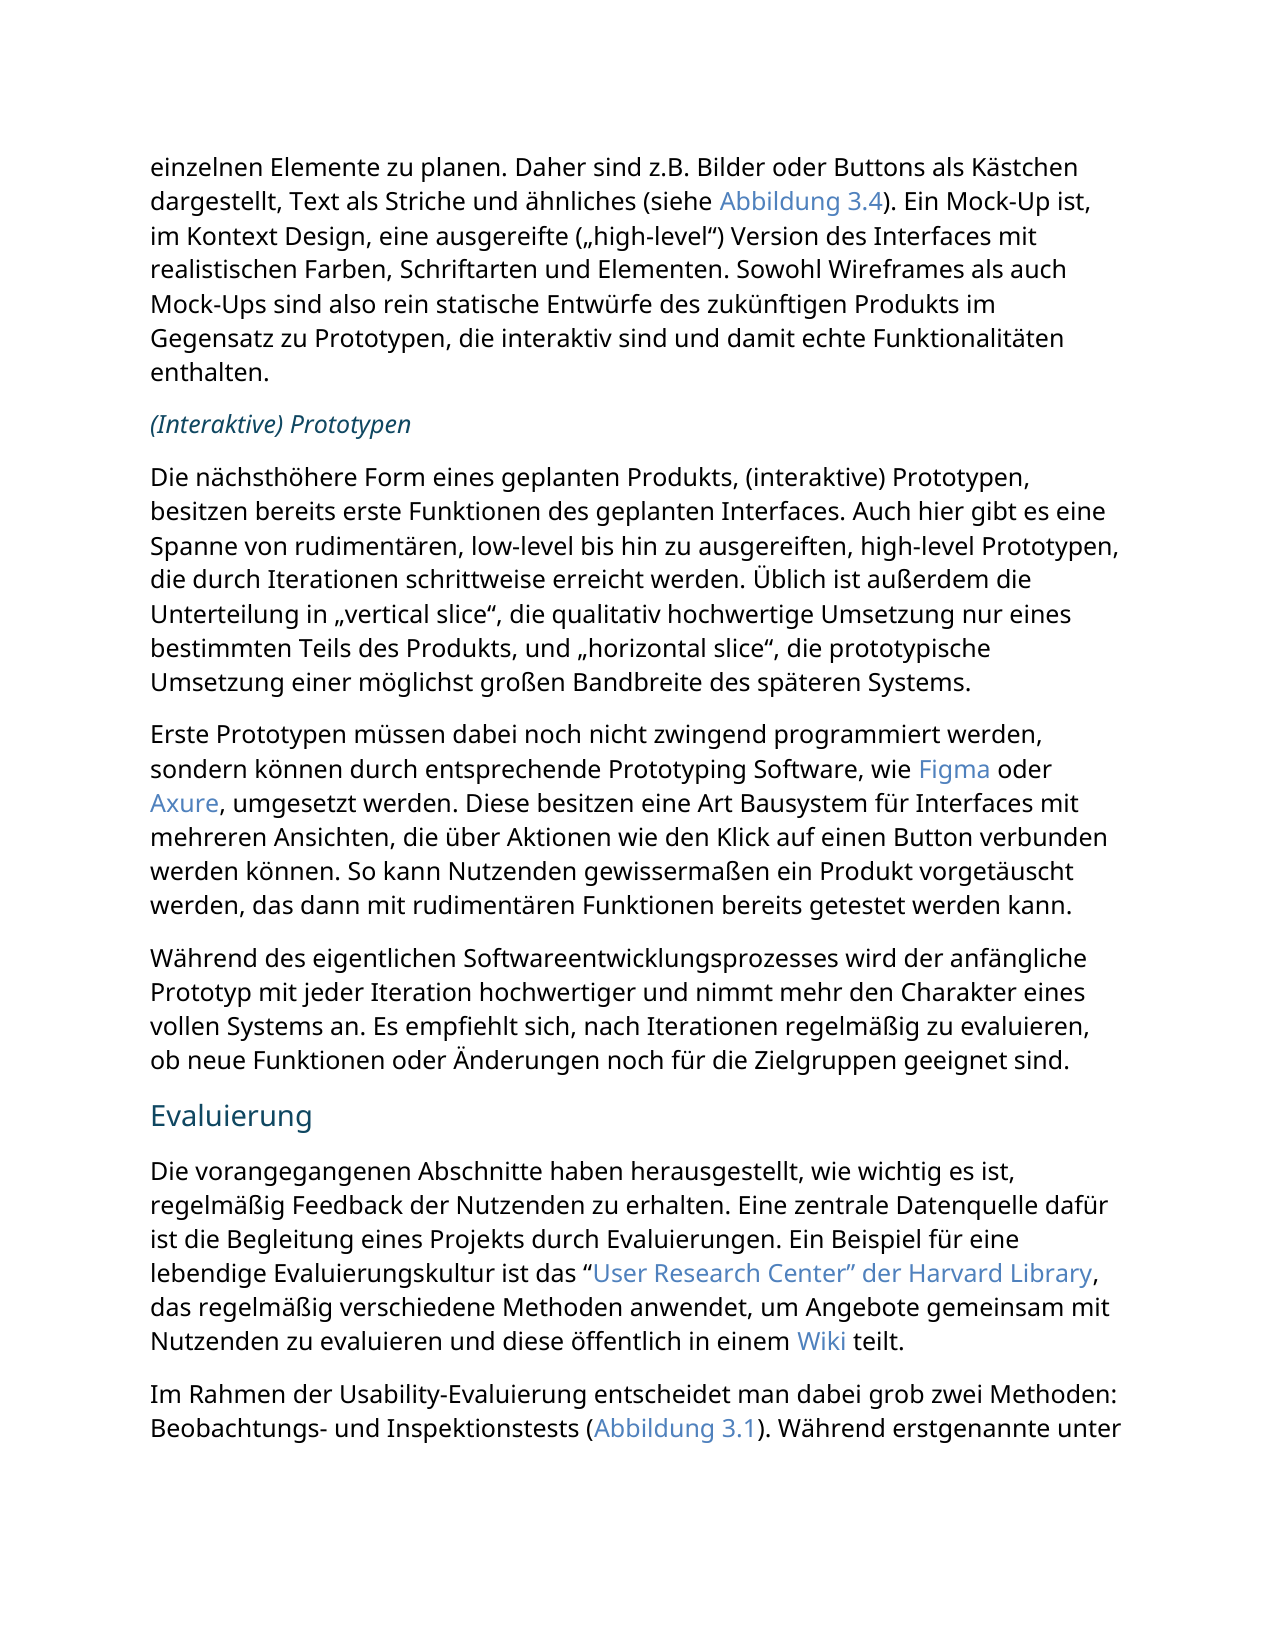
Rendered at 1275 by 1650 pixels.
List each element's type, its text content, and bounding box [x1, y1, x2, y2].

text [150, 150, 1125, 388]
subtitle Evaluierung [150, 1095, 1125, 1135]
subtitle (Interaktive) Prototypen [150, 407, 1125, 441]
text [150, 1377, 1125, 1445]
text Während des eigentlichen Softwareentwicklungsprozesses wird der anfängliche Prototyp mit jeder Iteration hochwertiger und nimmt mehr den Charakter eines vollen Systems an. Es empfiehlt sich, nach Iterationen regelmäßig zu evaluieren, ob neue Funktionen oder Änderungen noch für die Zielgruppen geeignet sind. [150, 940, 1125, 1077]
text Erste Prototypen müssen dabei noch nicht zwingend programmiert werden, sondern können durch entsprechende Prototyping Software, wie Figma oder Axure, umgesetzt werden. Diese besitzen eine Art Bausystem für Interfaces mit mehreren Ansichten, die über Aktionen wie den Klick auf einen Button verbunden werden können. So kann Nutzenden gewissermaßen ein Produkt vorgetäuscht werden, das dann mit rudimentären Funktionen bereits getestet werden kann. [150, 717, 1125, 922]
text Die nächsthöhere Form eines geplanten Produkts, (interaktive) Prototypen, besitzen bereits erste Funktionen des geplanten Interfaces. Auch hier gibt es eine Spanne von rudimentären, low-level bis hin zu ausgereiften, high-level Prototypen, die durch Iterationen schrittweise erreicht werden. Üblich ist außerdem die Unterteilung in „vertical slice“, die qualitativ hochwertige Umsetzung nur eines bestimmten Teils des Produkts, und „horizontal slice“, die prototypische Umsetzung einer möglichst großen Bandbreite des späteren Systems. [150, 460, 1125, 698]
text Die vorangegangenen Abschnitte haben herausgestellt, wie wichtig es ist, regelmäßig Feedback der Nutzenden zu erhalten. Eine zentrale Datenquelle dafür ist die Begleitung eines Projekts durch Evaluierungen. Ein Beispiel für eine lebendige Evaluierungskultur ist das “User Research Center” der Harvard Library, das regelmäßig verschiedene Methoden anwendet, um Angebote gemeinsam mit Nutzenden zu evaluieren und diese öffentlich in einem Wiki teilt. [150, 1154, 1125, 1358]
